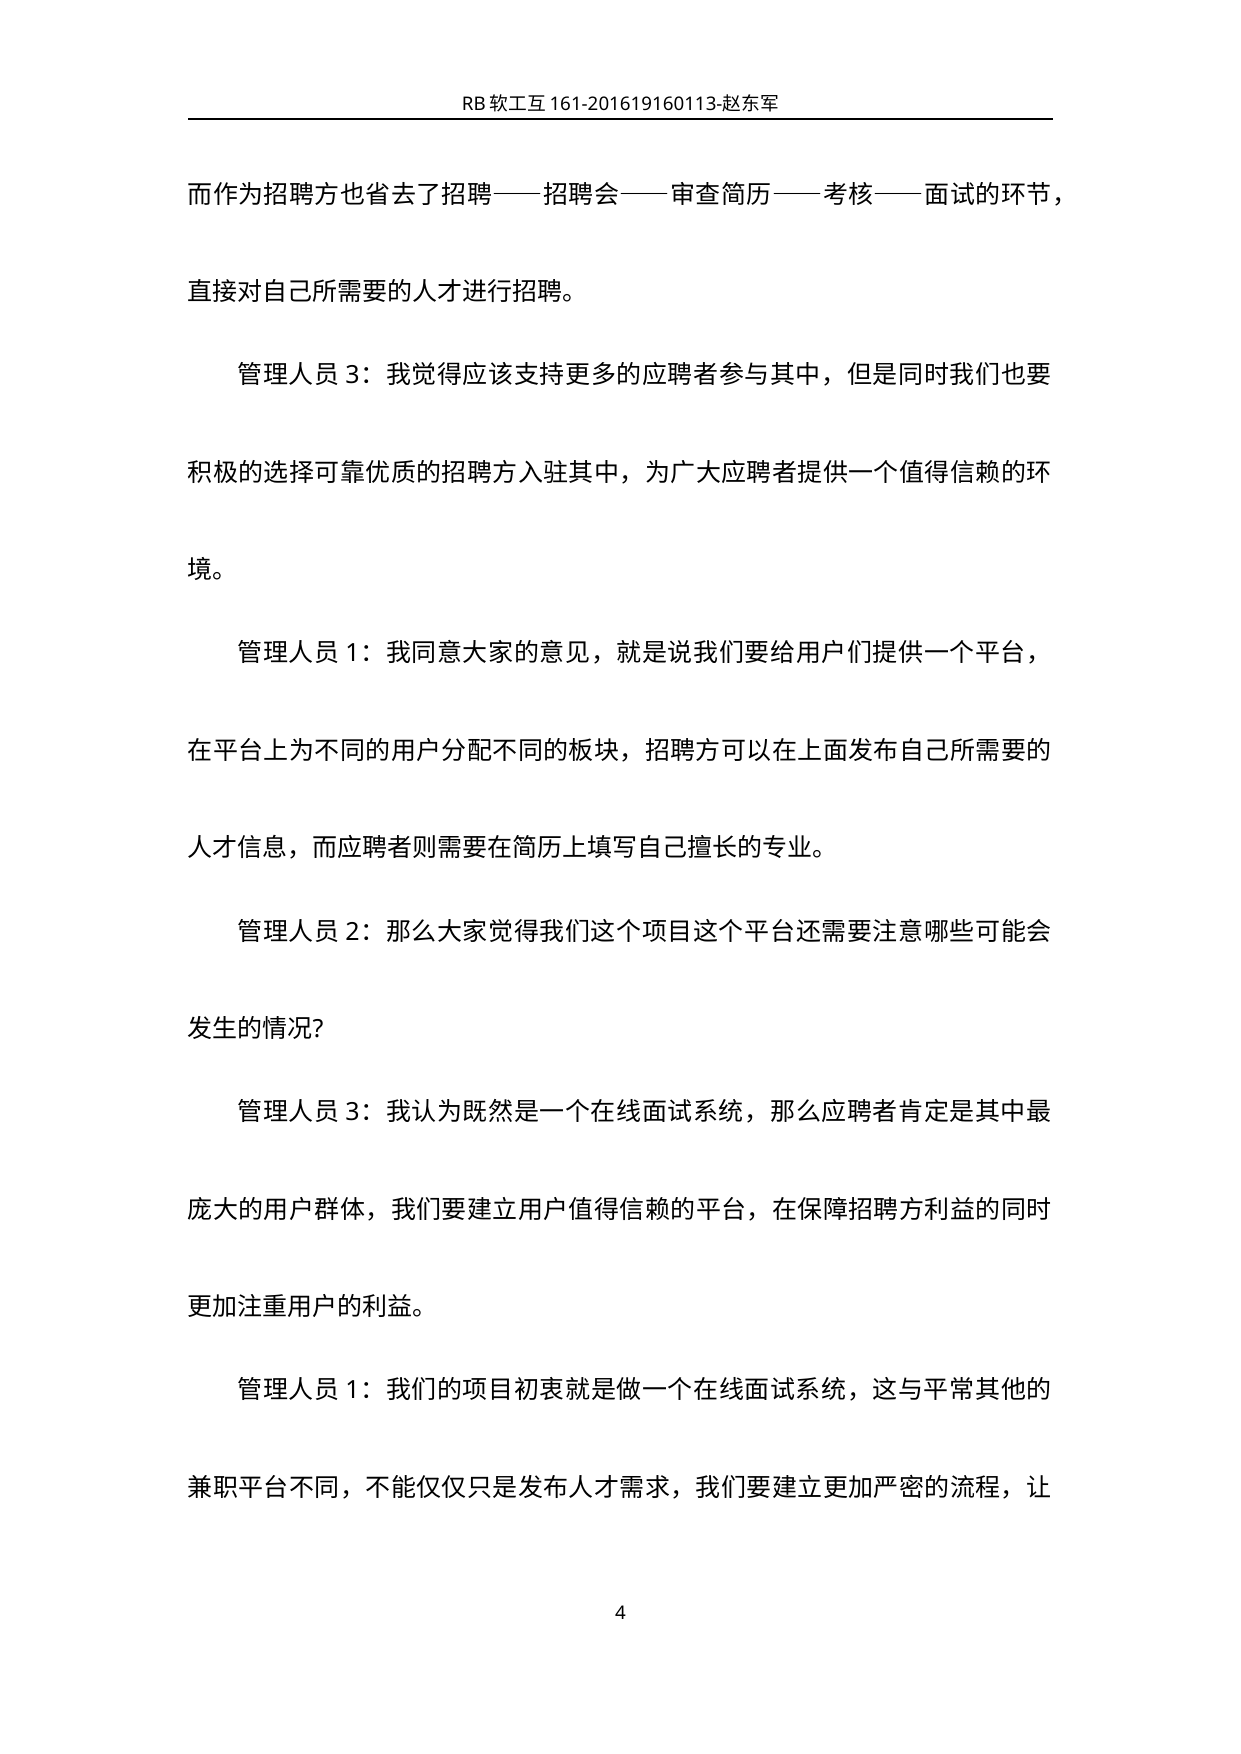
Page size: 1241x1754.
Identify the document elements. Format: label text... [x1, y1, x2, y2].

text 管理人员3：我觉得应该支持更多的应聘者参与其中，但是同时我们也要积极的选择可靠优质的招聘方入驻其中，为广大应聘者提供一个值得信赖的环境。 [187, 340, 1053, 600]
text 管理人员1：我同意大家的意见，就是说我们要给用户们提供一个平台，在平台上为不同的用户分配不同的板块，招聘方可以在上面发布自己所需要的人才信息，而应聘者则需要在简历上填写自己擅长的专业。 [187, 618, 1053, 878]
text 管理人员2：那么大家觉得我们这个项目这个平台还需要注意哪些可能会发生的情况? [187, 897, 1053, 1059]
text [187, 160, 1053, 322]
text 管理人员3：我认为既然是一个在线面试系统，那么应聘者肯定是其中最庞大的用户群体，我们要建立用户值得信赖的平台，在保障招聘方利益的同时更加注重用户的利益。 [187, 1077, 1053, 1337]
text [187, 1355, 1053, 1518]
